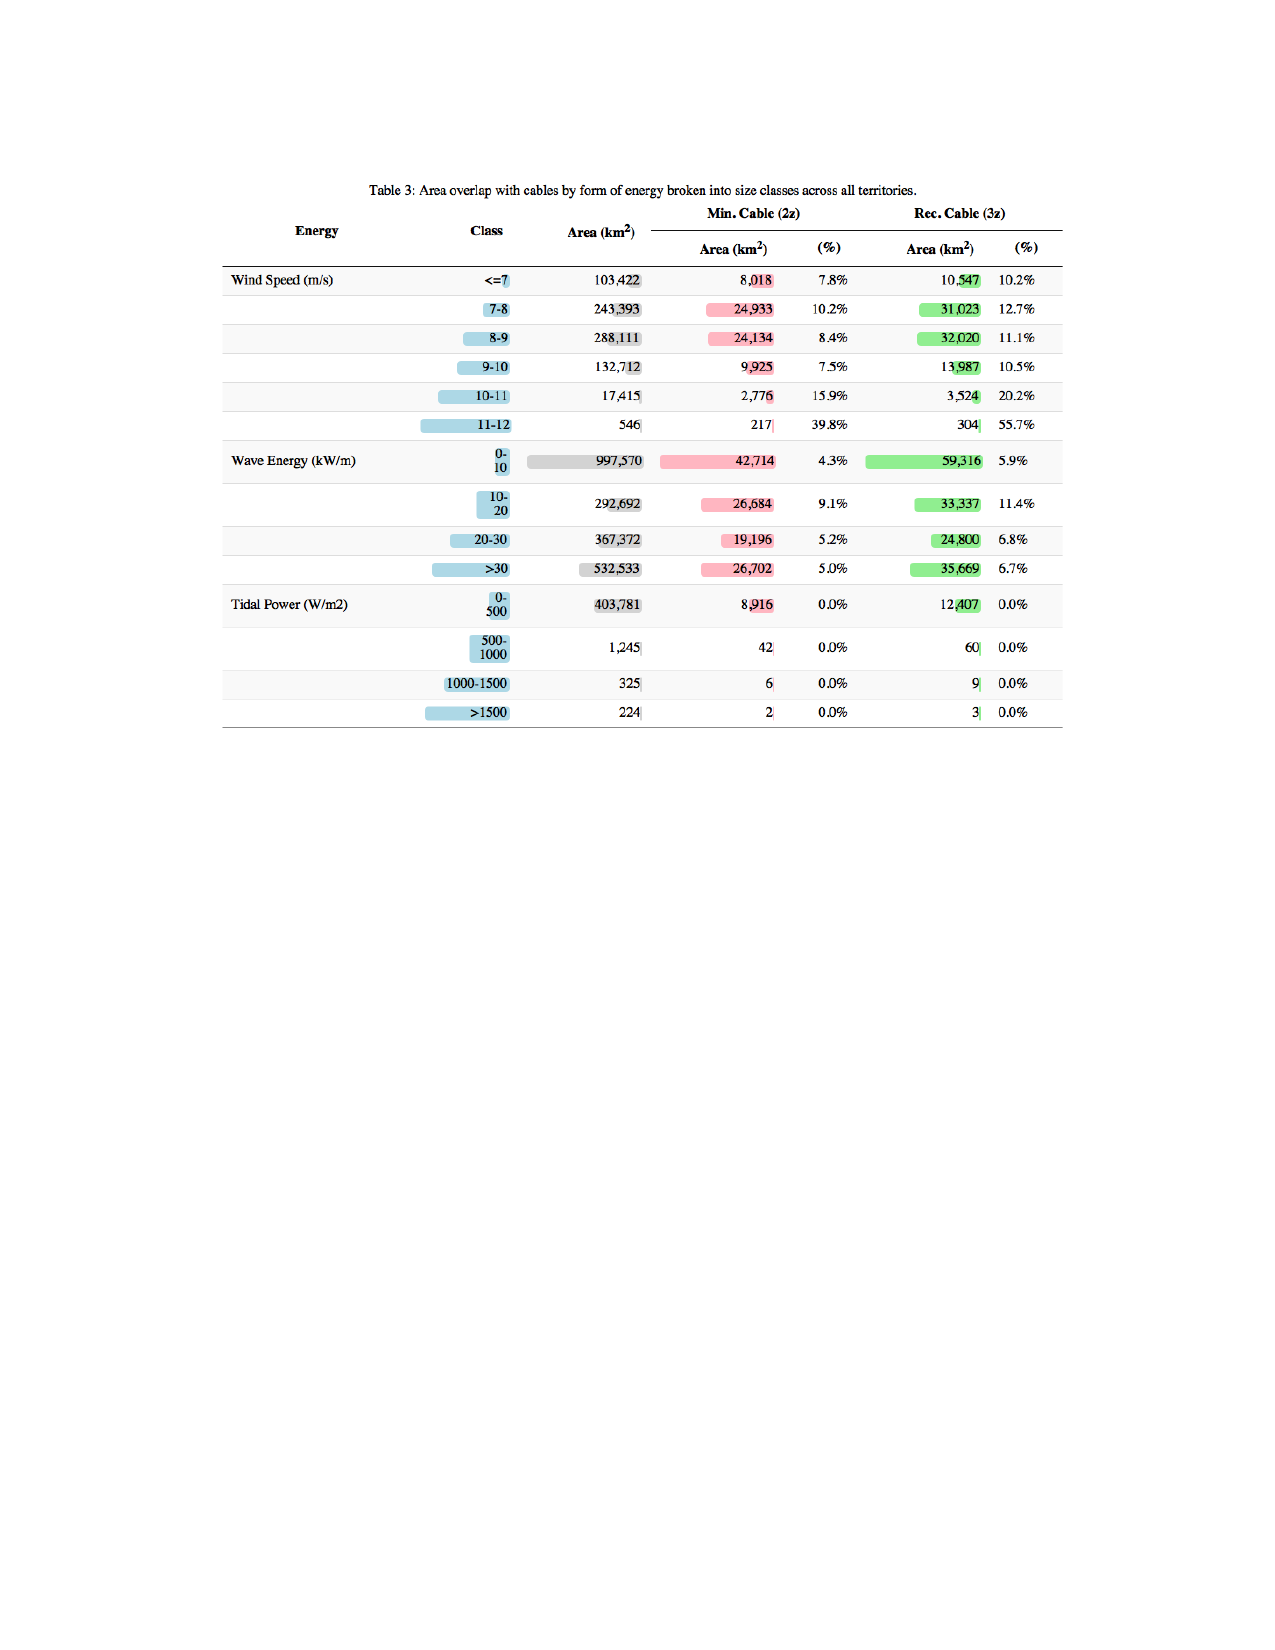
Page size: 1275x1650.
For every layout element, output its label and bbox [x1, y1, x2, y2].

picture [187, 150, 1063, 728]
